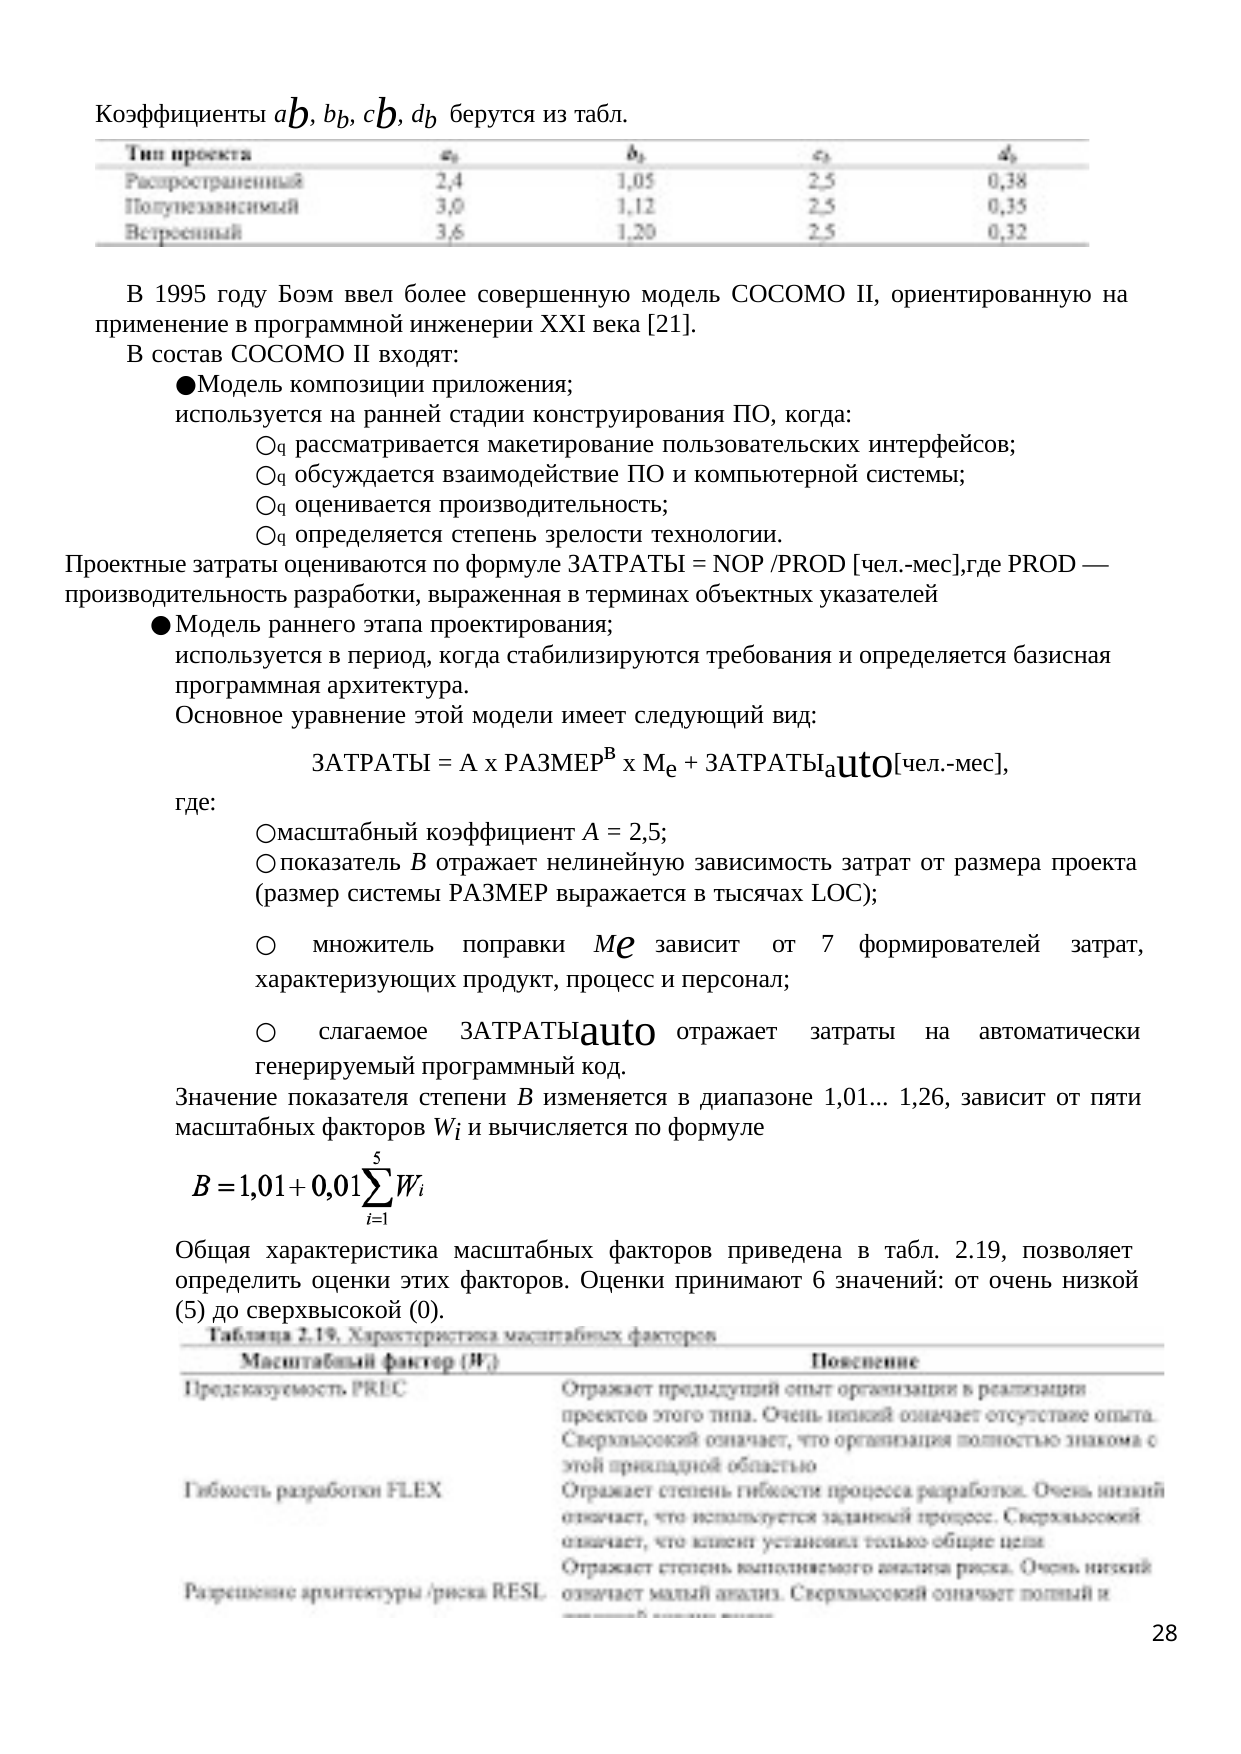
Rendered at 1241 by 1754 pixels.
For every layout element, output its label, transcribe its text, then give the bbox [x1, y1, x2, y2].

picture [191, 1151, 424, 1225]
list q обсуждается взаимодействие ПО и компьютерной системы; [255, 458, 1178, 488]
list q определяется степень зрелости технологии. [255, 518, 1178, 548]
list q оценивается производительность; [255, 488, 1178, 518]
list слагаемое 3ATPATЫauto отражает затраты на автоматически генерируемый программный код. [255, 994, 1145, 1080]
text В состав СОСОМО II входят: [126, 338, 1178, 368]
text Значение показателя степени В изменяется в диапазоне 1,01... 1,26, зависит от пяти масштабных факторов Wi и вычисляется по формуле [175, 1081, 1178, 1146]
text Общая характеристика масштабных факторов приведена в табл. 2.19, позволяет определить оценки этих факторов. Оценки принимают 6 значений: от очень низкой [175, 1156, 1178, 1294]
list Модель композиции приложения; [175, 368, 1178, 398]
text В 1995 году Боэм ввел более совершенную модель СОСОМО II, ориентированную на применение в программной инженерии XXI века [21]. [95, 278, 1178, 338]
list множитель поправки Мe зависит от 7 формирователей затрат, характеризующих продукт, процесс и персонал; [255, 907, 1145, 993]
text (5) до сверхвысокой (0). [175, 1294, 1178, 1324]
picture [95, 139, 1090, 247]
list показатель В отражает нелинейную зависимость затрат от размера проекта [255, 846, 1178, 877]
text Проектные затраты оцениваются по формуле ЗАТРАТЫ = NOP /PROD [чел.-мес],где PROD — производительность разработки, выраженная в терминах объектных указателей [64, 548, 1178, 608]
list Модель раннего этапа проектирования; [150, 608, 1178, 639]
text ЗАТРАТЫ = А х РАЗМЕРв х Ме + ЗАТРАТЫаuto[чел.-мес], [144, 729, 1176, 787]
picture [178, 1326, 1165, 1618]
text используется на ранней стадии конструирования ПО, когда: [175, 398, 1178, 428]
text Коэффициенты аb, bb, сb, db берутся из табл. [95, 81, 1178, 139]
list масштабный коэффициент А = 2,5; [255, 816, 1178, 846]
text используется в период, когда стабилизируются требования и определяется базисная программная архитектура. [175, 639, 1121, 699]
list q рассматривается макетирование пользовательских интерфейсов; [255, 428, 1178, 458]
text Основное уравнение этой модели имеет следующий вид: [175, 699, 1178, 729]
text где: [175, 787, 1178, 816]
text (размер системы РАЗМЕР выражается в тысячах LOC); [255, 877, 1178, 907]
